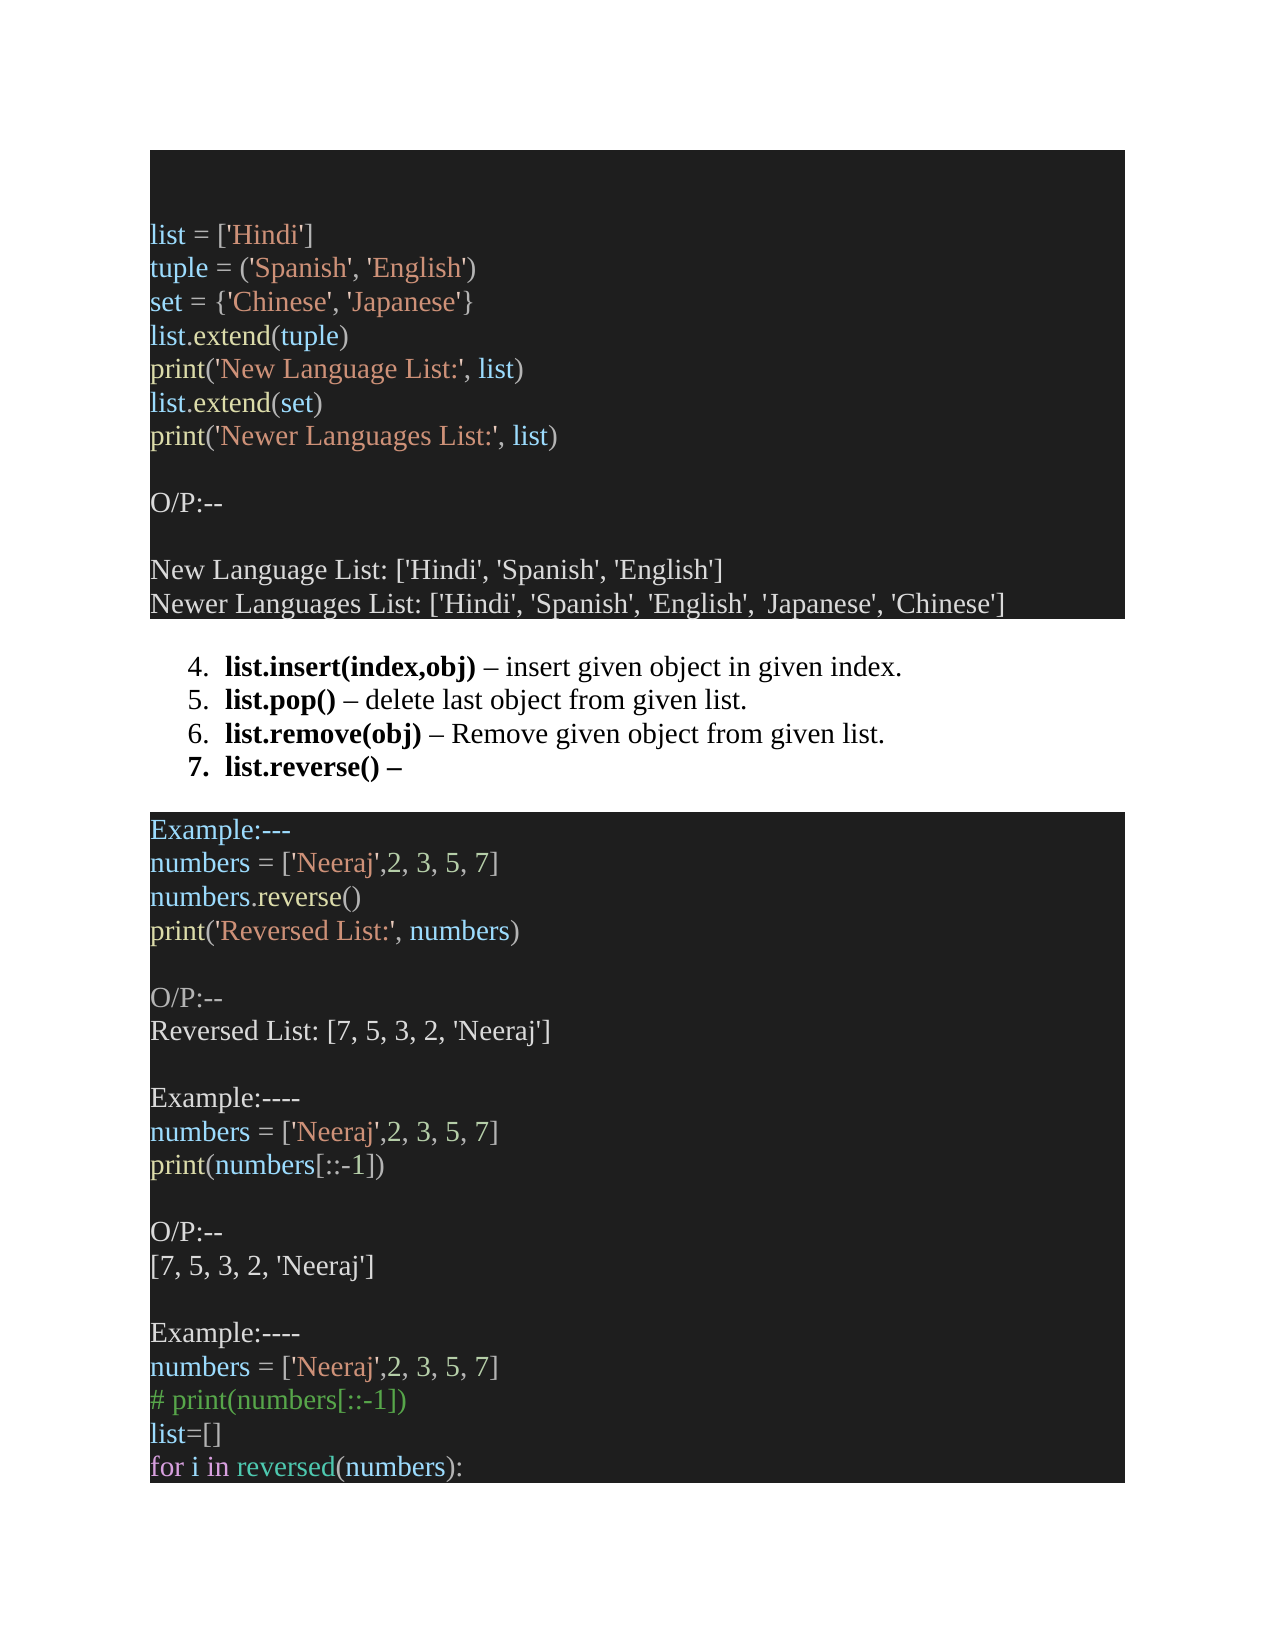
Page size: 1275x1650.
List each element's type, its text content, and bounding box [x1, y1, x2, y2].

list list.insert(index,obj) – insert given object in given index. [187, 649, 1125, 682]
text [7, 5, 3, 2, 'Neeraj'] [150, 1248, 1125, 1282]
text O/P:-- [150, 485, 1125, 519]
text Example:---- [150, 1080, 1125, 1114]
text tuple = ('Spanish', 'English') [150, 251, 1125, 284]
text Example:--- [150, 812, 1125, 846]
text list.extend(set) [150, 385, 1125, 418]
text O/P:-- [150, 1214, 1125, 1248]
text set = {'Chinese', 'Japanese'} [150, 284, 1125, 318]
text print('New Language List:', list) [150, 351, 1125, 385]
text list.extend(tuple) [150, 318, 1125, 351]
text Example:---- [150, 1315, 1125, 1349]
text for i in reversed(numbers): [150, 1449, 1125, 1483]
list list.remove(obj) – Remove given object from given list. [187, 716, 1125, 749]
text O/P:-- [150, 980, 1125, 1013]
text Reversed List: [7, 5, 3, 2, 'Neeraj'] [150, 1013, 1125, 1047]
text numbers.reverse() [150, 879, 1125, 913]
text New Language List: ['Hindi', 'Spanish', 'English'] [150, 552, 1125, 586]
text print(numbers[::-1]) [150, 1147, 1125, 1181]
text list=[] [150, 1416, 1125, 1449]
list list.reverse() – [187, 749, 1125, 783]
text numbers = ['Neeraj',2, 3, 5, 7] [150, 846, 1125, 879]
list list.pop() – delete last object from given list. [187, 682, 1125, 716]
text numbers = ['Neeraj',2, 3, 5, 7] [150, 1349, 1125, 1382]
text print('Reversed List:', numbers) [150, 913, 1125, 946]
text # print(numbers[::-1]) [150, 1382, 1125, 1416]
text list = ['Hindi'] [150, 217, 1125, 251]
text numbers = ['Neeraj',2, 3, 5, 7] [150, 1114, 1125, 1147]
text print('Newer Languages List:', list) [150, 418, 1125, 452]
text Newer Languages List: ['Hindi', 'Spanish', 'English', 'Japanese', 'Chinese'] [150, 586, 1125, 619]
